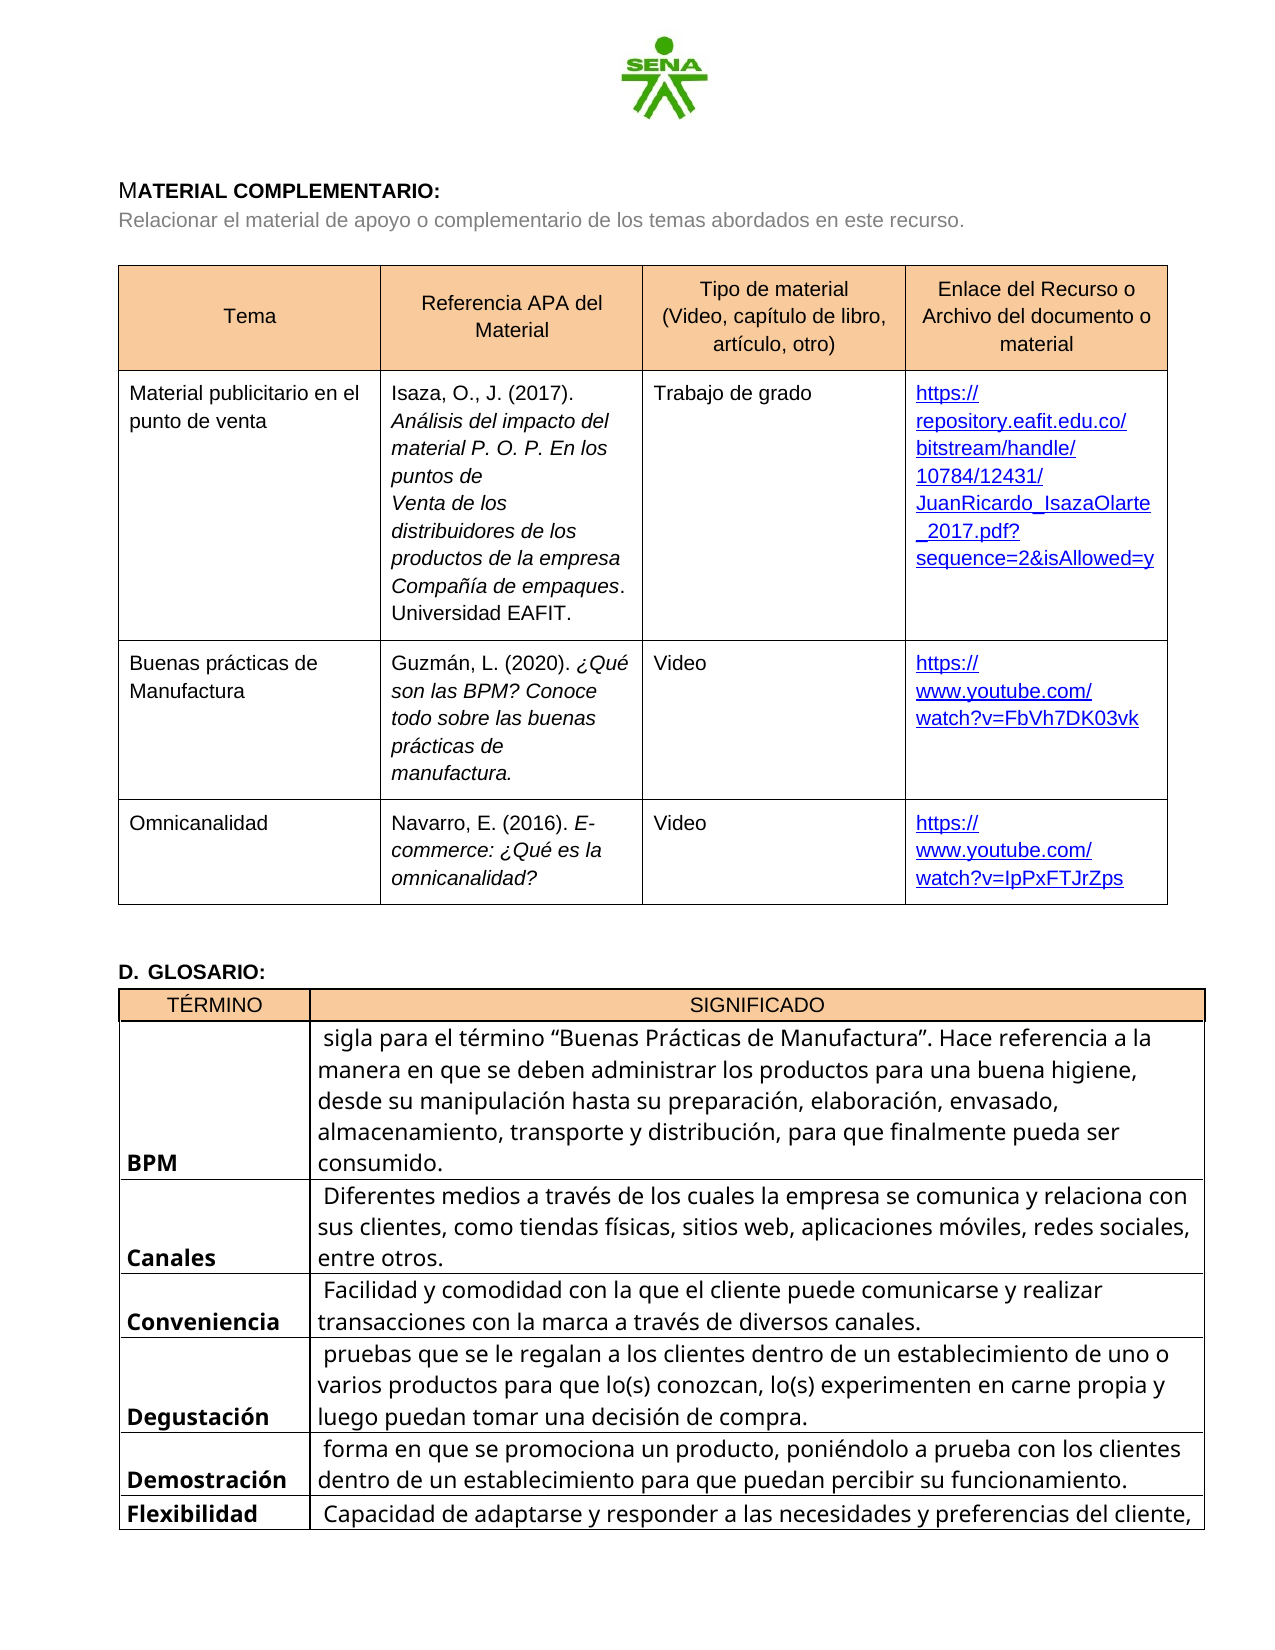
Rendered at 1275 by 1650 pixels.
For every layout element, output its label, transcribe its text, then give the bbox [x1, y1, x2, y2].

table_cell Canales [120, 1180, 309, 1273]
table_cell Demostración [120, 1433, 309, 1495]
table_header SIGNIFICADO [311, 990, 1204, 1020]
table_cell https://www.youtube.com/watch?v=FbVh7DK03vk [906, 641, 1167, 799]
table_cell Material publicitario en el punto de venta [119, 371, 380, 639]
table_cell https://www.youtube.com/watch?v=IpPxFTJrZps [906, 800, 1167, 904]
table_cell BPM [120, 1021, 309, 1178]
table_cell Degustación [120, 1338, 309, 1432]
table_header Tema [119, 266, 380, 370]
table_cell Isaza, O., J. (2017). Análisis del impacto del material P. O. P. En los puntos de Venta de los distribuidores de los productos de la empresa Compañía de empaques. Universidad EAFIT. [381, 371, 642, 639]
table_header TÉRMINO [120, 990, 309, 1020]
table_cell Navarro, E. (2016). E-commerce: ¿Qué es la omnicanalidad? [381, 800, 642, 904]
table_cell Omnicanalidad [119, 800, 380, 904]
table_cell Video [643, 800, 905, 904]
table_cell Facilidad y comodidad con la que el cliente puede comunicarse y realizar transacciones con la marca a través de diversos canales. [311, 1273, 1204, 1337]
picture [618, 29, 710, 121]
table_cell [311, 1495, 1204, 1529]
table_cell https://repository.eafit.edu.co/bitstream/handle/10784/12431/JuanRicardo_IsazaOlarte_2017.pdf?sequence=2&isAllowed=y [906, 371, 1167, 639]
table_header Referencia APA del Material [381, 266, 642, 370]
text Relacionar el material de apoyo o complementario de los temas abordados en este recurso. [118, 207, 1157, 231]
table_cell Diferentes medios a través de los cuales la empresa se comunica y relaciona con sus clientes, como tiendas físicas, sitios web, aplicaciones móviles, redes sociales, entre otros. [311, 1179, 1204, 1273]
table_header Enlace del Recurso o Archivo del documento o material [906, 266, 1167, 370]
table_cell Video [643, 641, 905, 799]
table_cell Guzmán, L. (2020). ¿Qué son las BPM? Conoce todo sobre las buenas prácticas de manufactura. [381, 641, 642, 799]
table_cell Buenas prácticas de Manufactura [119, 641, 380, 799]
table_cell forma en que se promociona un producto, poniéndolo a prueba con los clientes dentro de un establecimiento para que puedan percibir su funcionamiento. [311, 1432, 1204, 1495]
table_cell pruebas que se le regalan a los clientes dentro de un establecimiento de uno o varios productos para que lo(s) conozcan, lo(s) experimenten en carne propia y luego puedan tomar una decisión de compra. [311, 1337, 1204, 1432]
table_cell Flexibilidad [120, 1496, 309, 1529]
text MATERIAL COMPLEMENTARIO: [118, 177, 1157, 203]
table_cell sigla para el término “Buenas Prácticas de Manufactura”. Hace referencia a la manera en que se deben administrar los productos para una buena higiene, desde su manipulación hasta su preparación, elaboración, envasado, almacenamiento, transporte y distribución, para que finalmente pueda ser consumido. [311, 1020, 1204, 1178]
table_header Tipo de material (Video, capítulo de libro, artículo, otro) [643, 266, 905, 370]
list GLOSARIO: [118, 960, 1157, 984]
table_cell Conveniencia [120, 1274, 309, 1337]
table_cell Trabajo de grado [643, 371, 905, 639]
